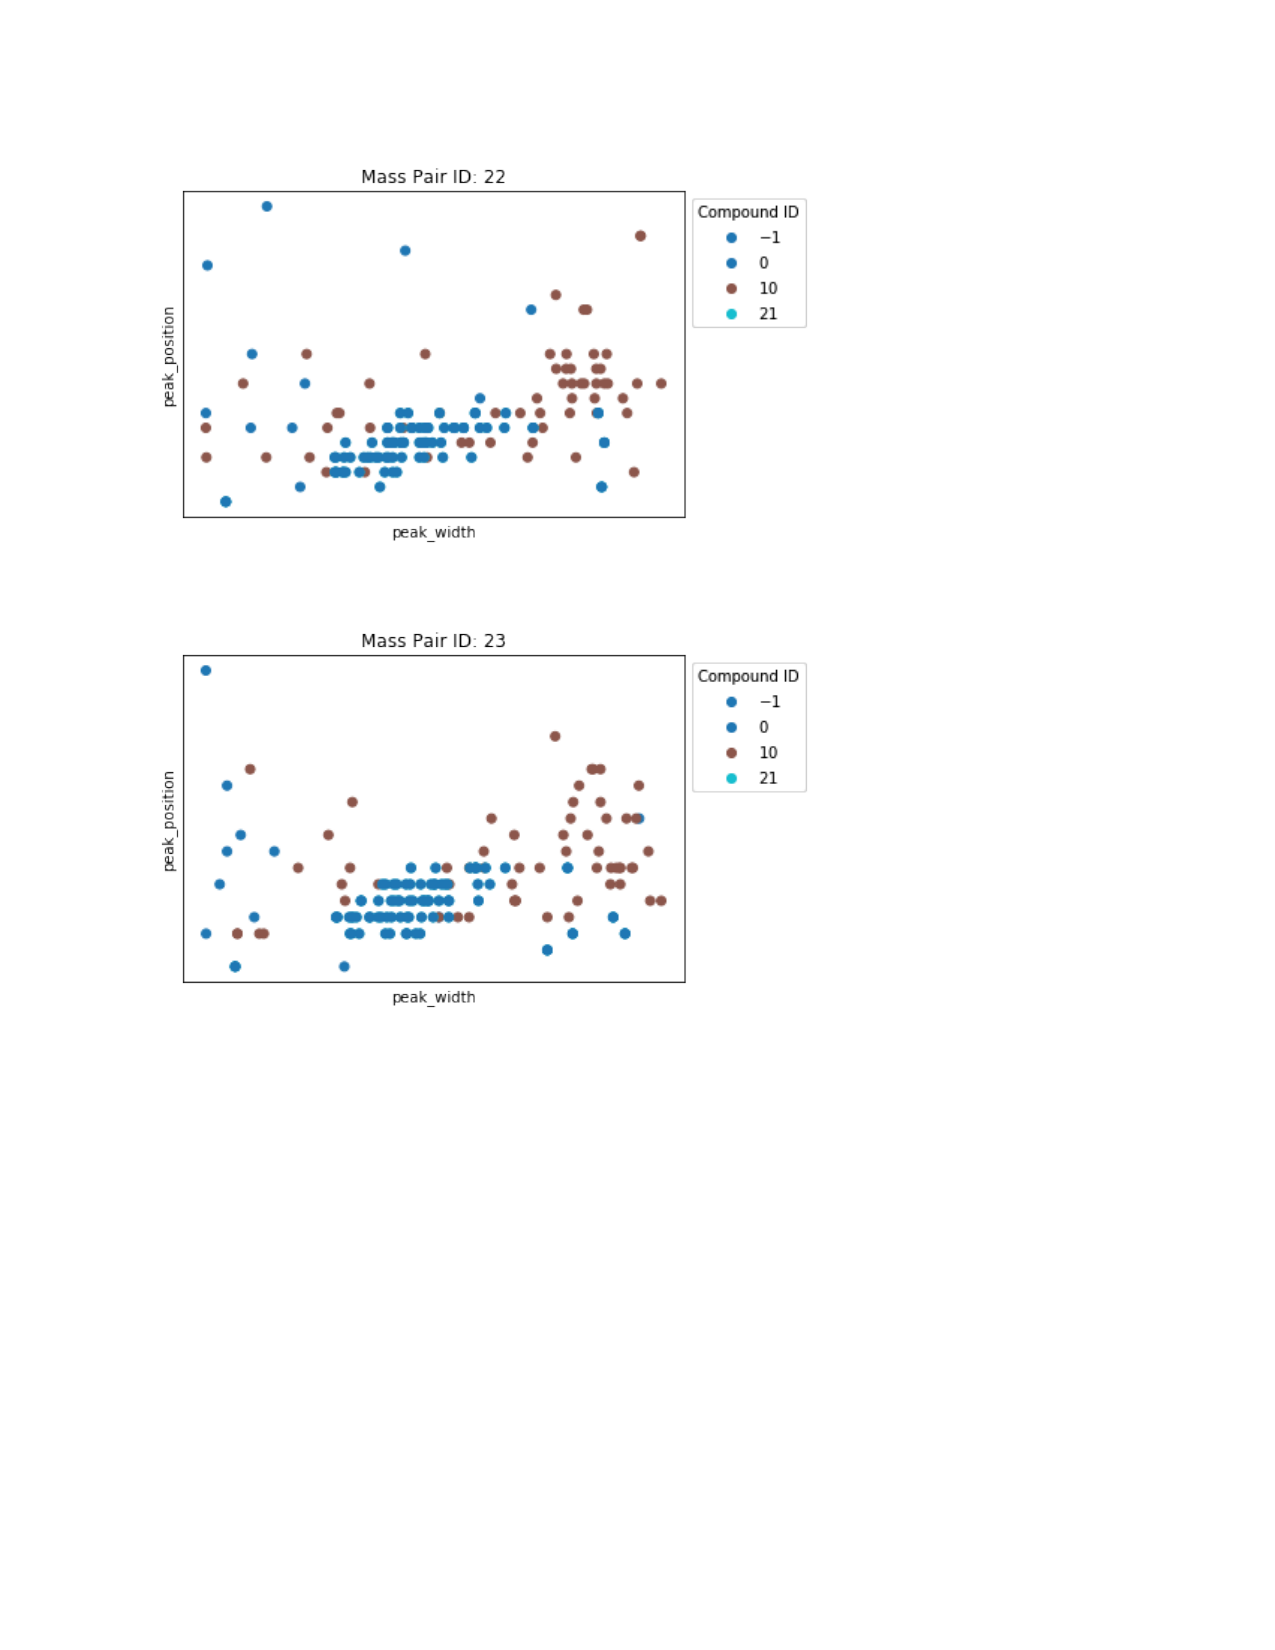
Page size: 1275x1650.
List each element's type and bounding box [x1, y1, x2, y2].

picture [150, 158, 815, 550]
picture [150, 622, 815, 1015]
